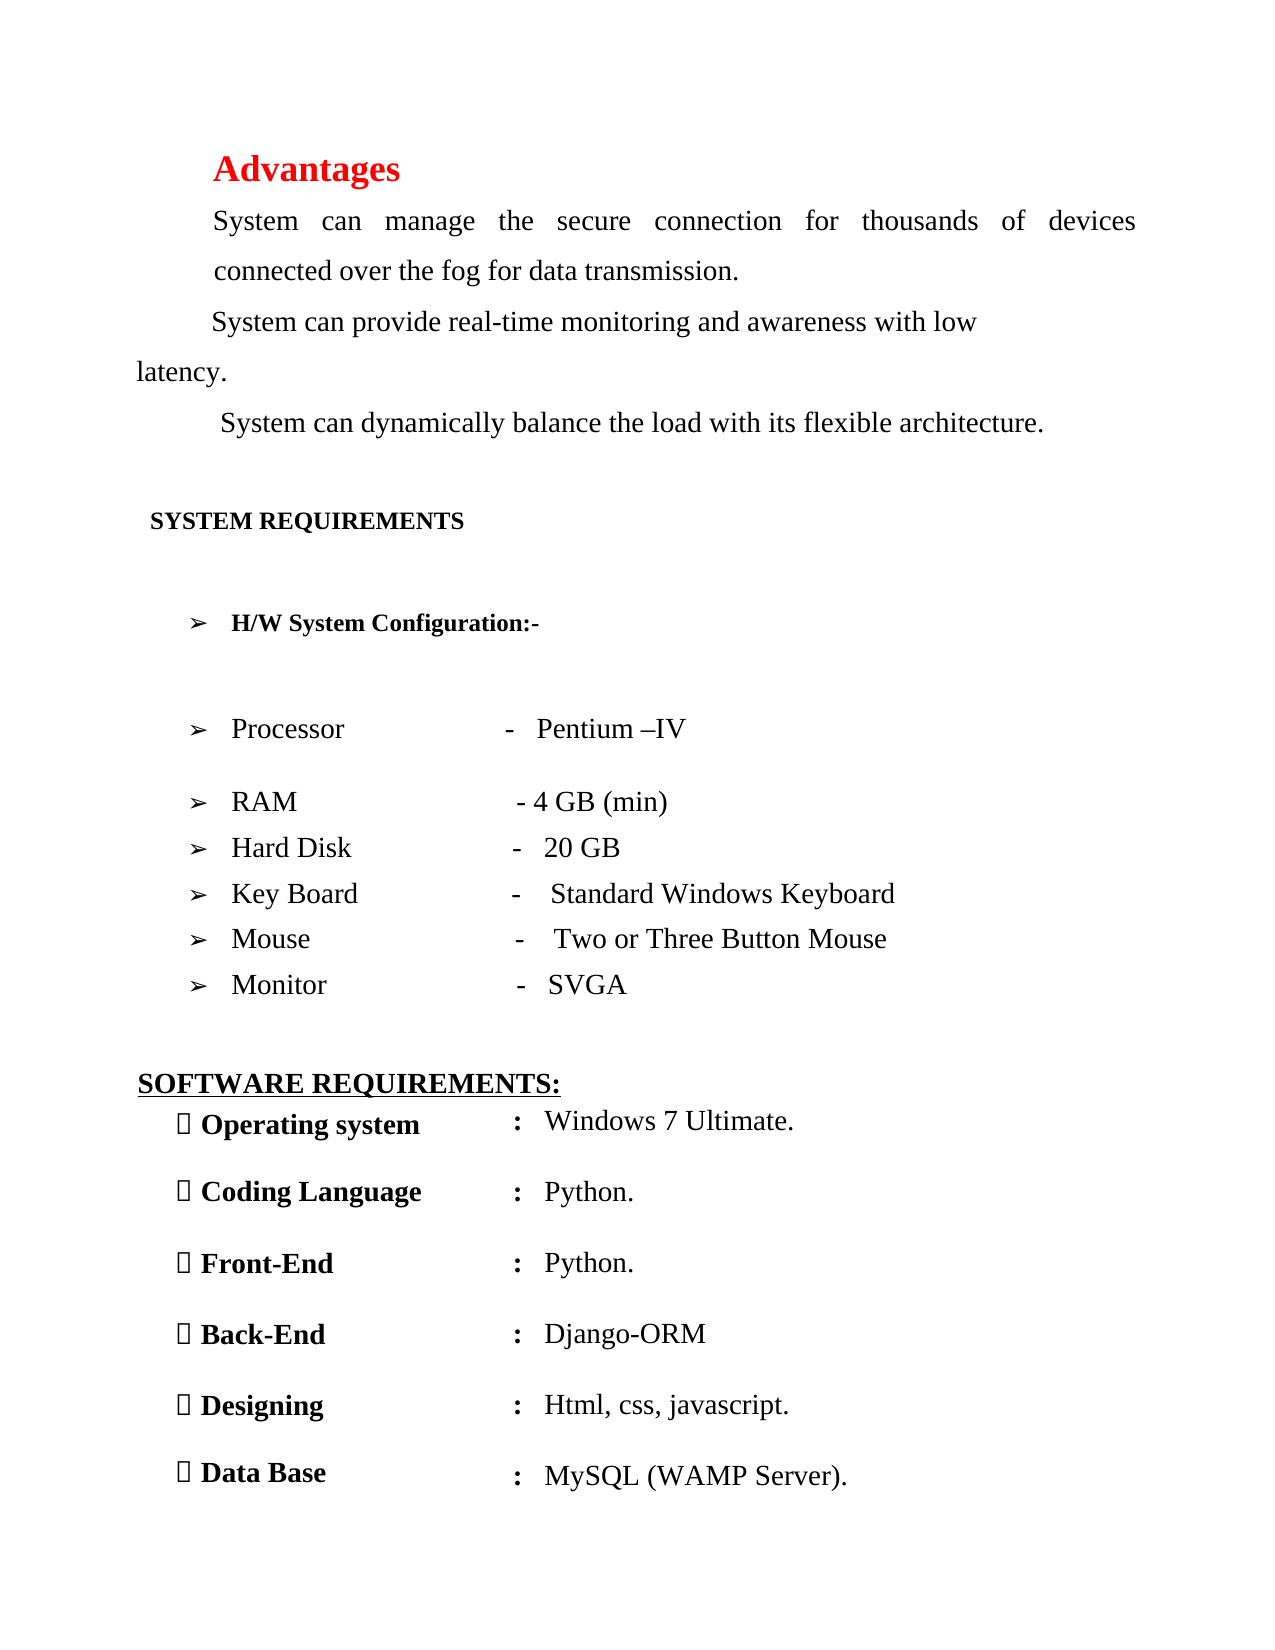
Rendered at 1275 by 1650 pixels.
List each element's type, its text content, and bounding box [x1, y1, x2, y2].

text SOFTWARE REQUIREMENTS: [137, 1067, 1138, 1100]
subtitle Advantages [213, 147, 1138, 190]
list RAM - 4 GB (min) [187, 784, 1137, 819]
list Monitor - SVGA [187, 967, 1137, 1001]
text System can manage the secure connection for thousands of devices connected over the fog for data transmission. [213, 203, 1137, 287]
list Mouse - Two or Three Button Mouse [187, 921, 1137, 956]
list Key Board - Standard Windows Keyboard [187, 876, 1137, 910]
table_cell : Python. [513, 1155, 856, 1226]
table_cell : Html, css, javascript. [513, 1368, 856, 1439]
table_header : Windows 7 Ultimate. [513, 1103, 856, 1155]
list H/W System Configuration:- [187, 604, 1137, 638]
table_header  Operating system [175, 1103, 513, 1155]
list Processor - Pentium –IV [187, 711, 1137, 746]
table_cell  Front-End [175, 1226, 513, 1297]
table_cell  Back-End [175, 1297, 513, 1368]
table_cell  Data Base [175, 1439, 513, 1491]
text System can provide real-time monitoring and awareness with low latency. [136, 304, 1137, 388]
table_cell : Python. [513, 1226, 856, 1297]
table_cell  Coding Language [175, 1155, 513, 1226]
list Hard Disk - 20 GB [187, 830, 1137, 864]
text SYSTEM REQUIREMENTS [150, 506, 638, 535]
table_cell  Designing [175, 1368, 513, 1439]
table_cell : Django-ORM [513, 1297, 856, 1368]
table_cell : MySQL (WAMP Server). [513, 1439, 856, 1491]
text System can dynamically balance the load with its flexible architecture. [213, 405, 1137, 438]
